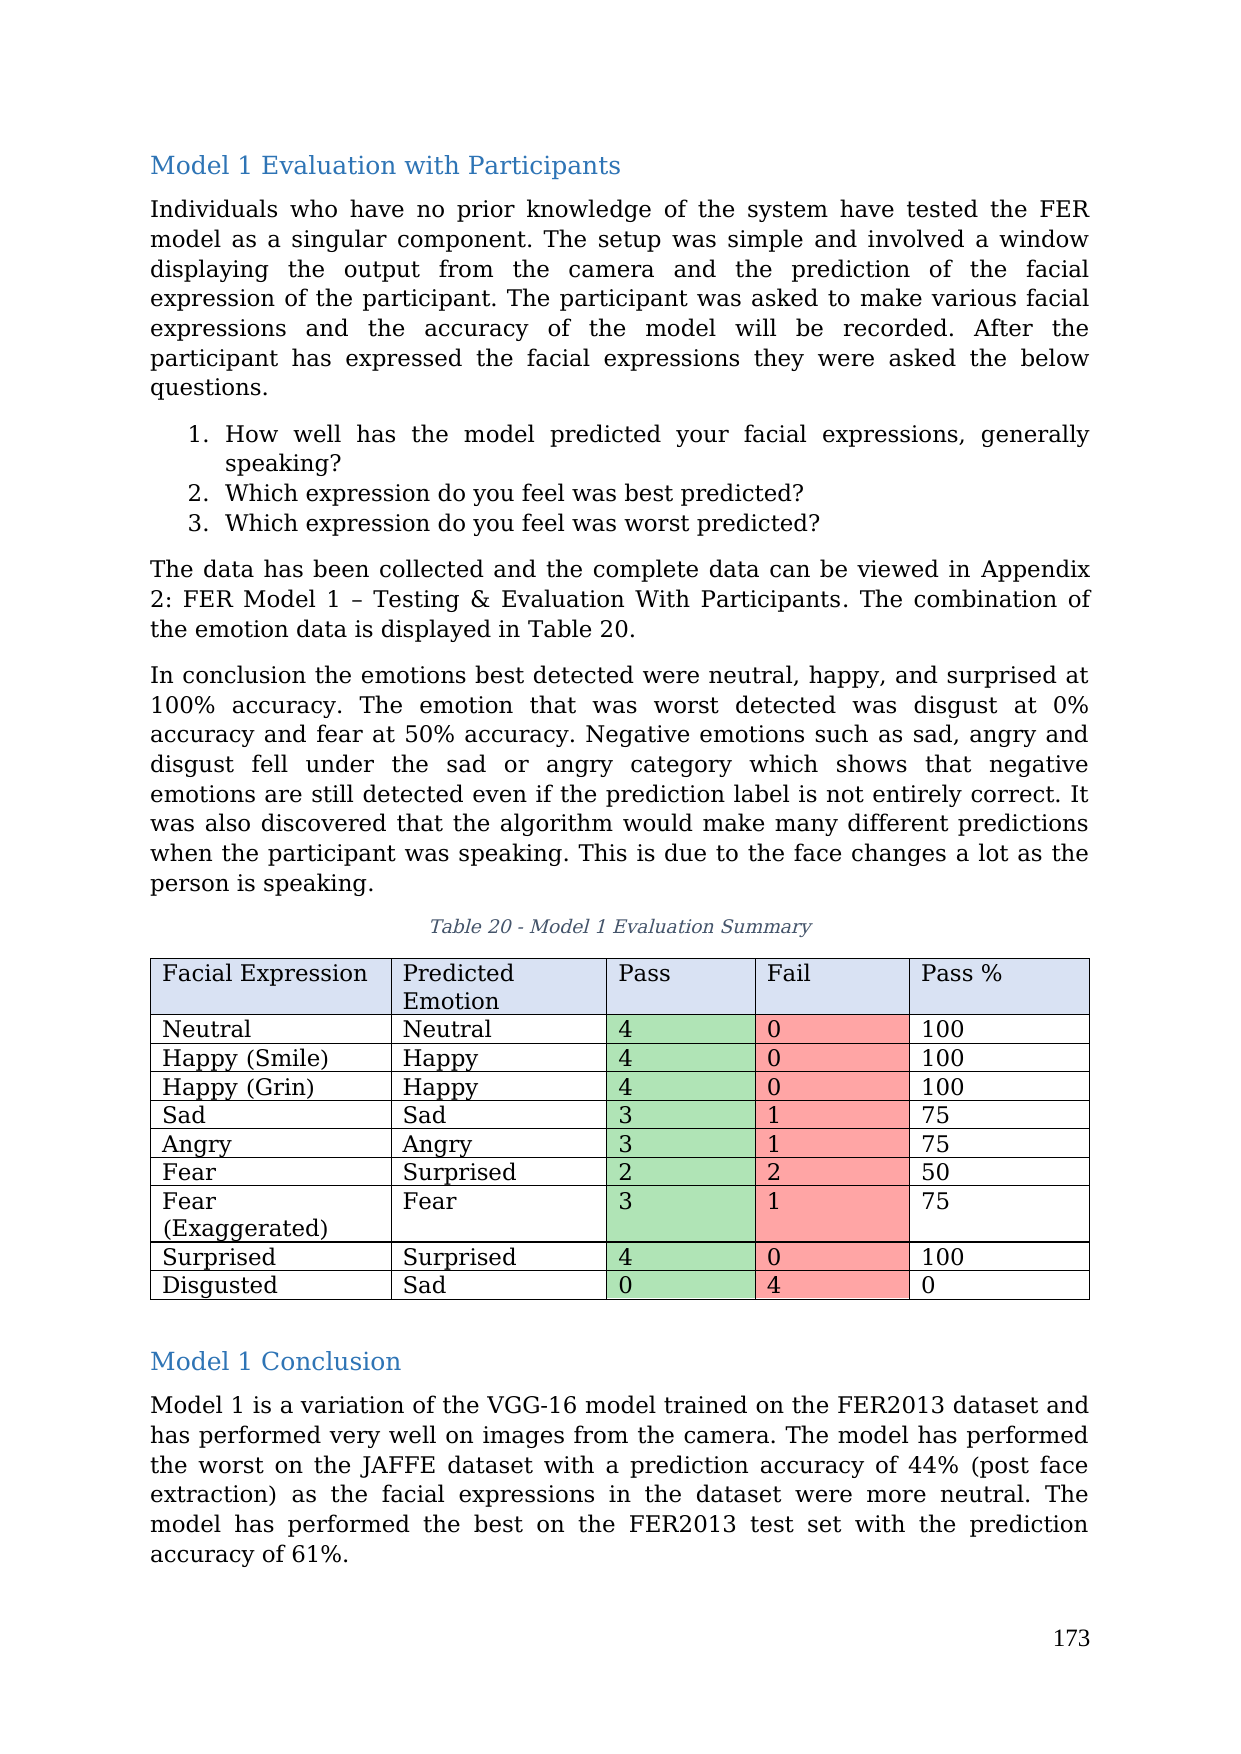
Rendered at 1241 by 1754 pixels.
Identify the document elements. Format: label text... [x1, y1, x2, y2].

table_header Facial Expression [151, 959, 391, 1014]
table_cell Surprised [392, 1158, 606, 1185]
table_cell Happy (Smile) [151, 1044, 391, 1071]
table_cell 4 [607, 1015, 755, 1043]
table_cell Sad [392, 1271, 606, 1298]
table_cell 4 [607, 1243, 755, 1270]
table_cell Neutral [392, 1015, 606, 1043]
table_cell Angry [151, 1129, 391, 1157]
table_cell Fear [392, 1186, 606, 1241]
table_cell 0 [910, 1271, 1089, 1298]
table_cell 100 [910, 1044, 1089, 1071]
table_cell 75 [910, 1186, 1089, 1241]
table_cell 1 [756, 1129, 909, 1157]
table_cell Angry [392, 1129, 606, 1157]
table_cell 3 [607, 1186, 755, 1241]
text Table 20 - Model 1 Evaluation Summary [150, 915, 1090, 937]
table_cell 1 [756, 1186, 909, 1241]
subtitle Model 1 Evaluation with Participants [150, 150, 1090, 180]
table_cell 0 [756, 1243, 909, 1270]
text Model 1 is a variation of the VGG-16 model trained on the FER2013 dataset and has performed very well on images from the camera. The model has performed the worst on the JAFFE dataset with a prediction accuracy of 44% (post face extraction) as the facial expressions in the dataset were more neutral. The model has performed the best on the FER2013 test set with the prediction accuracy of 61%. [150, 1391, 1090, 1567]
text In conclusion the emotions best detected were neutral, happy, and surprised at 100% accuracy. The emotion that was worst detected was disgust at 0% accuracy and fear at 50% accuracy. Negative emotions such as sad, angry and disgust fell under the sad or angry category which shows that negative emotions are still detected even if the prediction label is not entirely correct. It was also discovered that the algorithm would make many different predictions when the participant was speaking. This is due to the face changes a lot as the person is speaking. [150, 661, 1090, 896]
list How well has the model predicted your facial expressions, generally speaking? [187, 419, 1090, 477]
table_cell Surprised [151, 1243, 391, 1270]
table_cell 100 [910, 1072, 1089, 1100]
table_cell 75 [910, 1101, 1089, 1128]
table_cell Sad [151, 1101, 391, 1128]
table_header Fail [756, 959, 909, 1014]
table_cell Neutral [151, 1015, 391, 1043]
list Which expression do you feel was worst predicted? [187, 508, 1090, 536]
subtitle Model 1 Conclusion [150, 1346, 1090, 1376]
table_cell 75 [910, 1129, 1089, 1157]
table_header Pass % [910, 959, 1089, 1014]
table_cell 4 [756, 1271, 909, 1298]
table_cell Happy [392, 1072, 606, 1100]
table_cell Fear (Exaggerated) [151, 1186, 391, 1241]
table_cell 0 [756, 1015, 909, 1043]
table_cell 0 [756, 1044, 909, 1071]
table_cell 0 [607, 1271, 755, 1298]
table_cell Happy (Grin) [151, 1072, 391, 1100]
table_cell 1 [756, 1101, 909, 1128]
list Which expression do you feel was best predicted? [187, 479, 1090, 506]
table_cell 4 [607, 1072, 755, 1100]
table_cell Fear [151, 1158, 391, 1185]
table_cell 2 [756, 1158, 909, 1185]
table_cell Surprised [392, 1243, 606, 1270]
table_header Pass [607, 959, 755, 1014]
table_cell 100 [910, 1243, 1089, 1270]
table_cell 0 [756, 1072, 909, 1100]
table_cell Disgusted [151, 1271, 391, 1298]
text The data has been collected and the complete data can be viewed in Appendix 2: FER Model 1 – Testing & Evaluation With Participants. The combination of the emotion data is displayed in Table 20. [150, 555, 1090, 642]
table_cell 100 [910, 1015, 1089, 1043]
table_cell 3 [607, 1101, 755, 1128]
table_cell 50 [910, 1158, 1089, 1185]
table_cell Happy [392, 1044, 606, 1071]
table_cell 4 [607, 1044, 755, 1071]
table_cell Sad [392, 1101, 606, 1128]
table_cell 3 [607, 1129, 755, 1157]
table_cell 2 [607, 1158, 755, 1185]
text Individuals who have no prior knowledge of the system have tested the FER model as a singular component. The setup was simple and involved a window displaying the output from the camera and the prediction of the facial expression of the participant. The participant was asked to make various facial expressions and the accuracy of the model will be recorded. After the participant has expressed the facial expressions they were asked the below questions. [150, 195, 1090, 401]
table_header Predicted Emotion [392, 959, 606, 1014]
